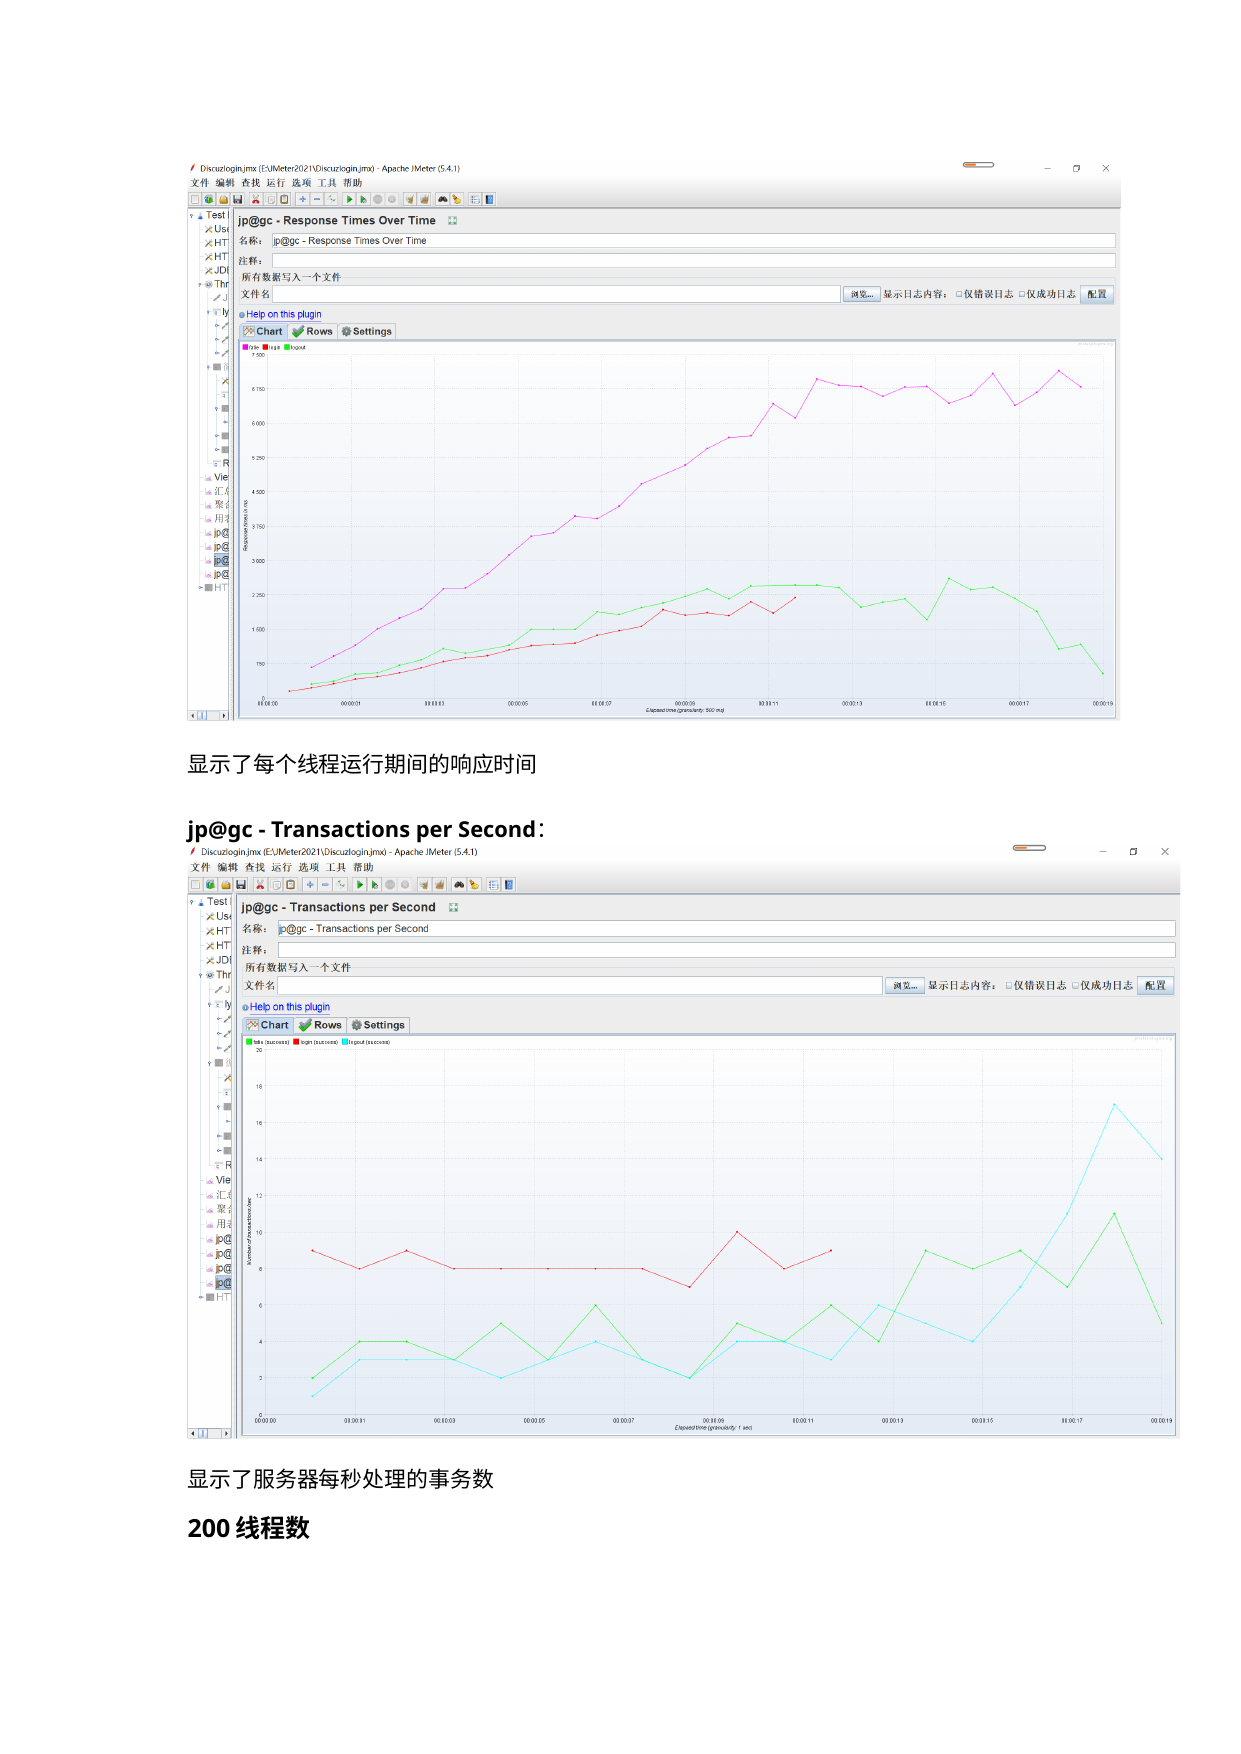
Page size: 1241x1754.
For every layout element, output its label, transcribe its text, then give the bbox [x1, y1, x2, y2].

picture [187, 844, 1181, 1439]
text jp@gc - Transactions per Second： [187, 812, 1053, 844]
picture [187, 162, 1121, 721]
text 200线程数 [187, 1494, 1053, 1559]
text 显示了每个线程运行期间的响应时间 [187, 747, 1053, 779]
text 显示了服务器每秒处理的事务数 [187, 1462, 1053, 1494]
